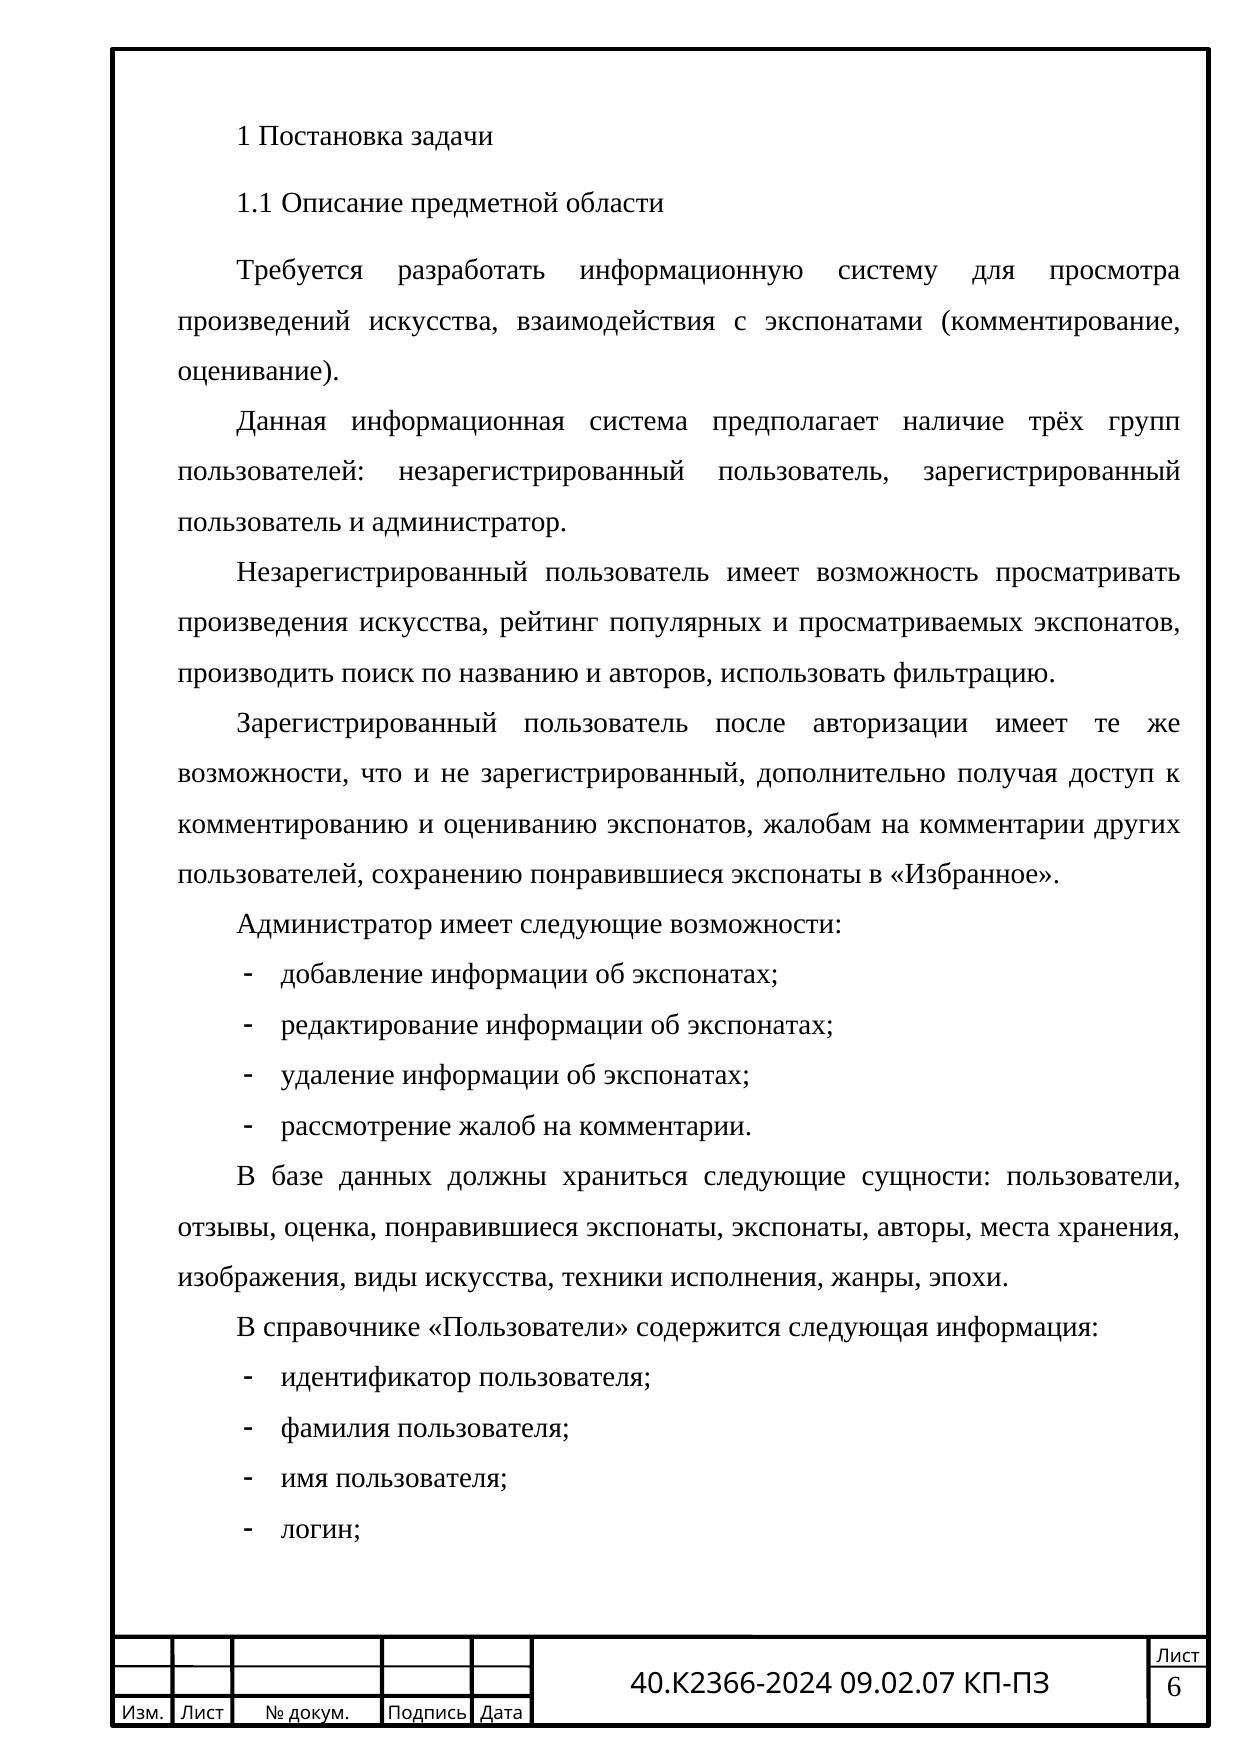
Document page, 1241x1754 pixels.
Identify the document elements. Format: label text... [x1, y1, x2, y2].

list рассмотрение жалоб на комментарии. [243, 1108, 1181, 1142]
text Зарегистрированный пользователь после авторизации имеет те же возможности, что и не зарегистрированный, дополнительно получая доступ к комментированию и оцениванию экспонатов, жалобам на комментарии других пользователей, сохранению понравившиеся экспонаты в «Избранное». [177, 705, 1181, 889]
text Данная информационная система предполагает наличие трёх групп пользователей: незарегистрированный пользователь, зарегистрированный пользователь и администратор. [177, 403, 1181, 537]
list логин; [243, 1511, 1181, 1544]
list идентификатор пользователя; [243, 1359, 1181, 1393]
list фамилия пользователя; [243, 1410, 1181, 1444]
list редактирование информации об экспонатах; [243, 1007, 1181, 1041]
text Незарегистрированный пользователь имеет возможность просматривать произведения искусства, рейтинг популярных и просматриваемых экспонатов, производить поиск по названию и авторов, использовать фильтрацию. [177, 554, 1181, 688]
list имя пользователя; [243, 1460, 1181, 1494]
text В базе данных должны храниться следующие сущности: пользователи, отзывы, оценка, понравившиеся экспонаты, экспонаты, авторы, места хранения, изображения, виды искусства, техники исполнения, жанры, эпохи. [177, 1158, 1181, 1292]
text В справочнике «Пользователи» содержится следующая информация: [177, 1309, 1181, 1343]
list добавление информации об экспонатах; [243, 957, 1181, 990]
text Администратор имеет следующие возможности: [236, 906, 1181, 940]
list Описание предметной области [236, 185, 1181, 219]
list удаление информации об экспонатах; [243, 1057, 1181, 1091]
text Требуется разработать информационную систему для просмотра произведений искусства, взаимодействия с экспонатами (комментирование, оценивание). [177, 252, 1181, 386]
text 1 Постановка задачи [177, 118, 1181, 152]
